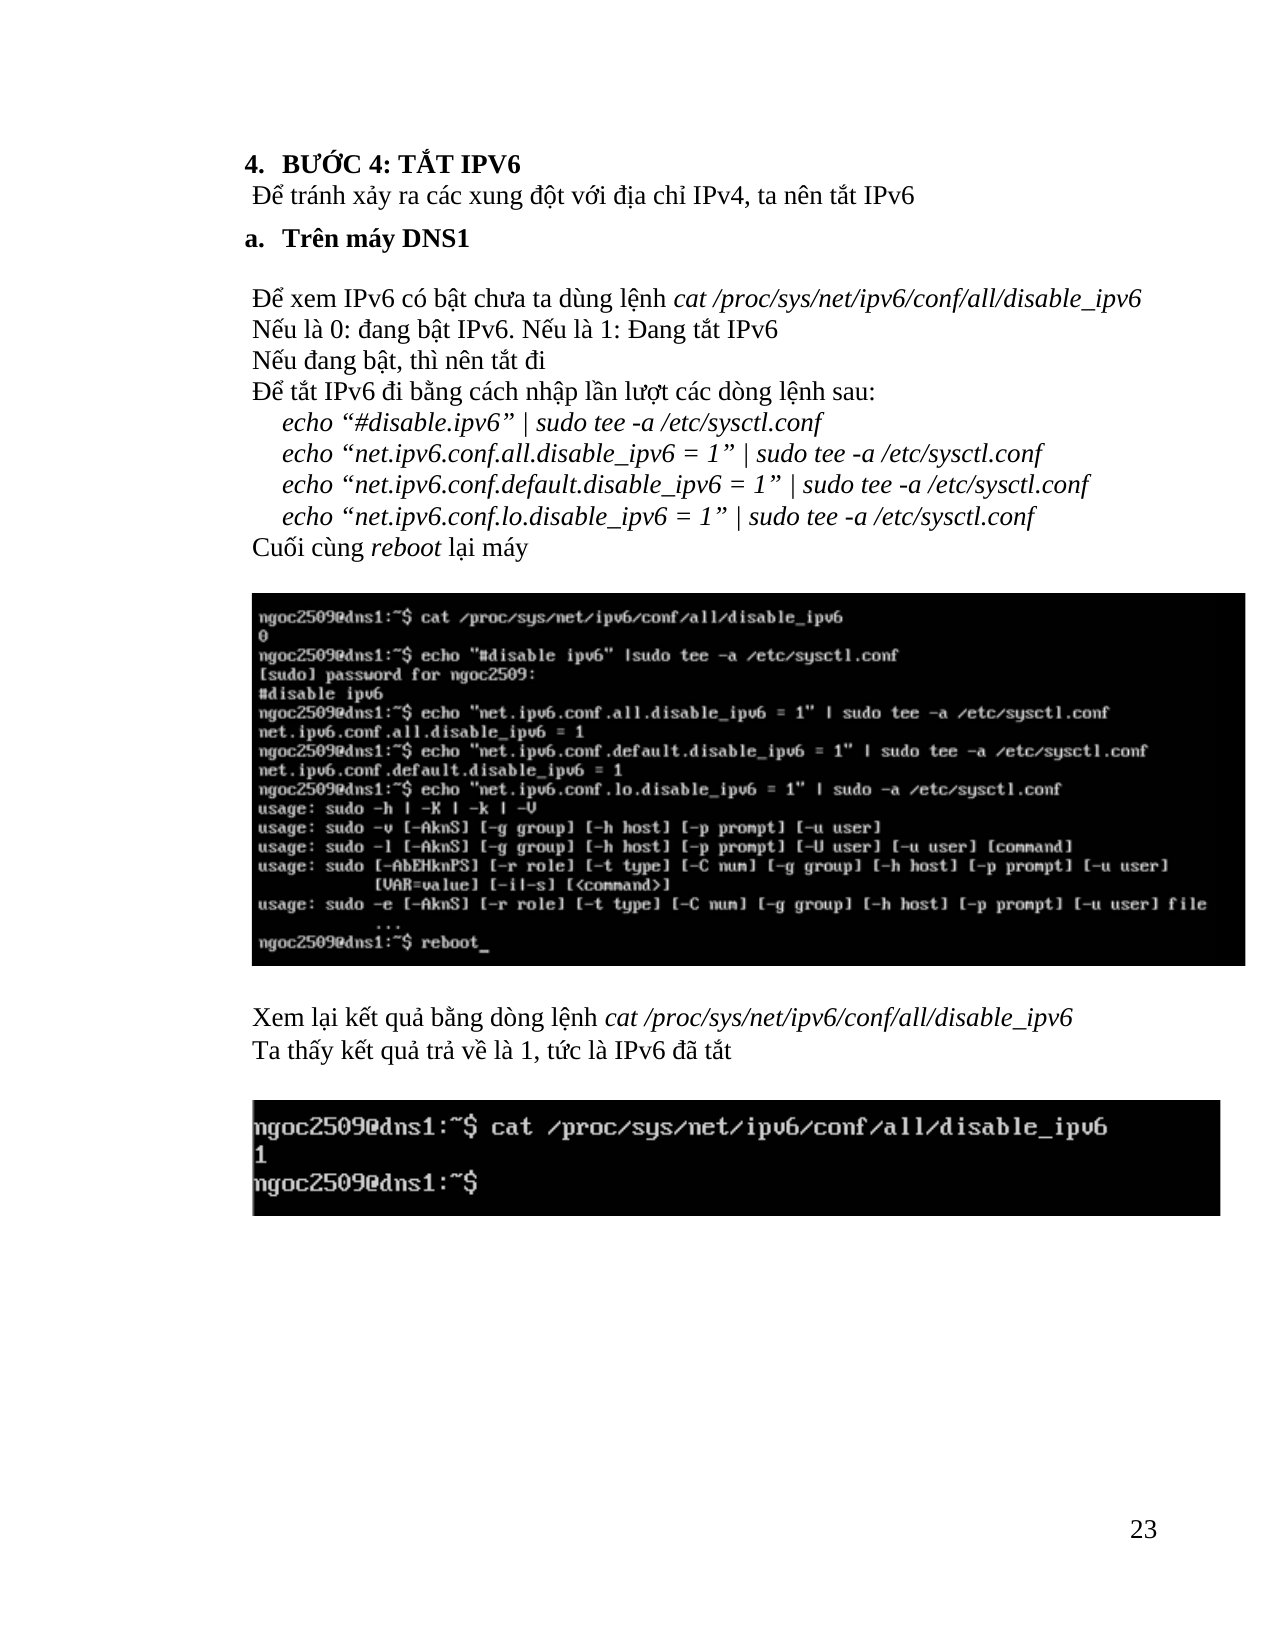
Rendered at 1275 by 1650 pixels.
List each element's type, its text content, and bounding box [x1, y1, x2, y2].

text echo “net.ipv6.conf.all.disable_ipv6 = 1” | sudo tee -a /etc/sysctl.conf [207, 437, 1157, 468]
text Cuối cùng reboot lại máy [207, 531, 1157, 562]
subtitle Bước 4: Tắt Ipv6 [244, 148, 1157, 179]
text echo “net.ipv6.conf.default.disable_ipv6 = 1” | sudo tee -a /etc/sysctl.conf [207, 468, 1157, 500]
text Để tránh xảy ra các xung đột với địa chỉ IPv4, ta nên tắt IPv6 [207, 179, 1157, 210]
picture [251, 593, 1246, 966]
text echo “net.ipv6.conf.lo.disable_ipv6 = 1” | sudo tee -a /etc/sysctl.conf [207, 500, 1157, 531]
subtitle Trên máy DNS1 [244, 222, 1157, 254]
text Nếu là 0: đang bật IPv6. Nếu là 1: Đang tắt IPv6 [207, 313, 1157, 344]
text echo “#disable.ipv6” | sudo tee -a /etc/sysctl.conf [207, 406, 1157, 437]
text Nếu đang bật, thì nên tắt đi [207, 344, 1157, 375]
text Để tắt IPv6 đi bằng cách nhập lần lượt các dòng lệnh sau: [207, 375, 1157, 406]
text Xem lại kết quả bằng dòng lệnh cat /proc/sys/net/ipv6/conf/all/disable_ipv6 [207, 1001, 1157, 1032]
text Ta thấy kết quả trả về là 1, tức là IPv6 đã tắt [207, 1034, 1157, 1065]
text Để xem IPv6 có bật chưa ta dùng lệnh cat /proc/sys/net/ipv6/conf/all/disable_ipv6 [207, 282, 1157, 313]
picture [251, 1100, 1221, 1216]
